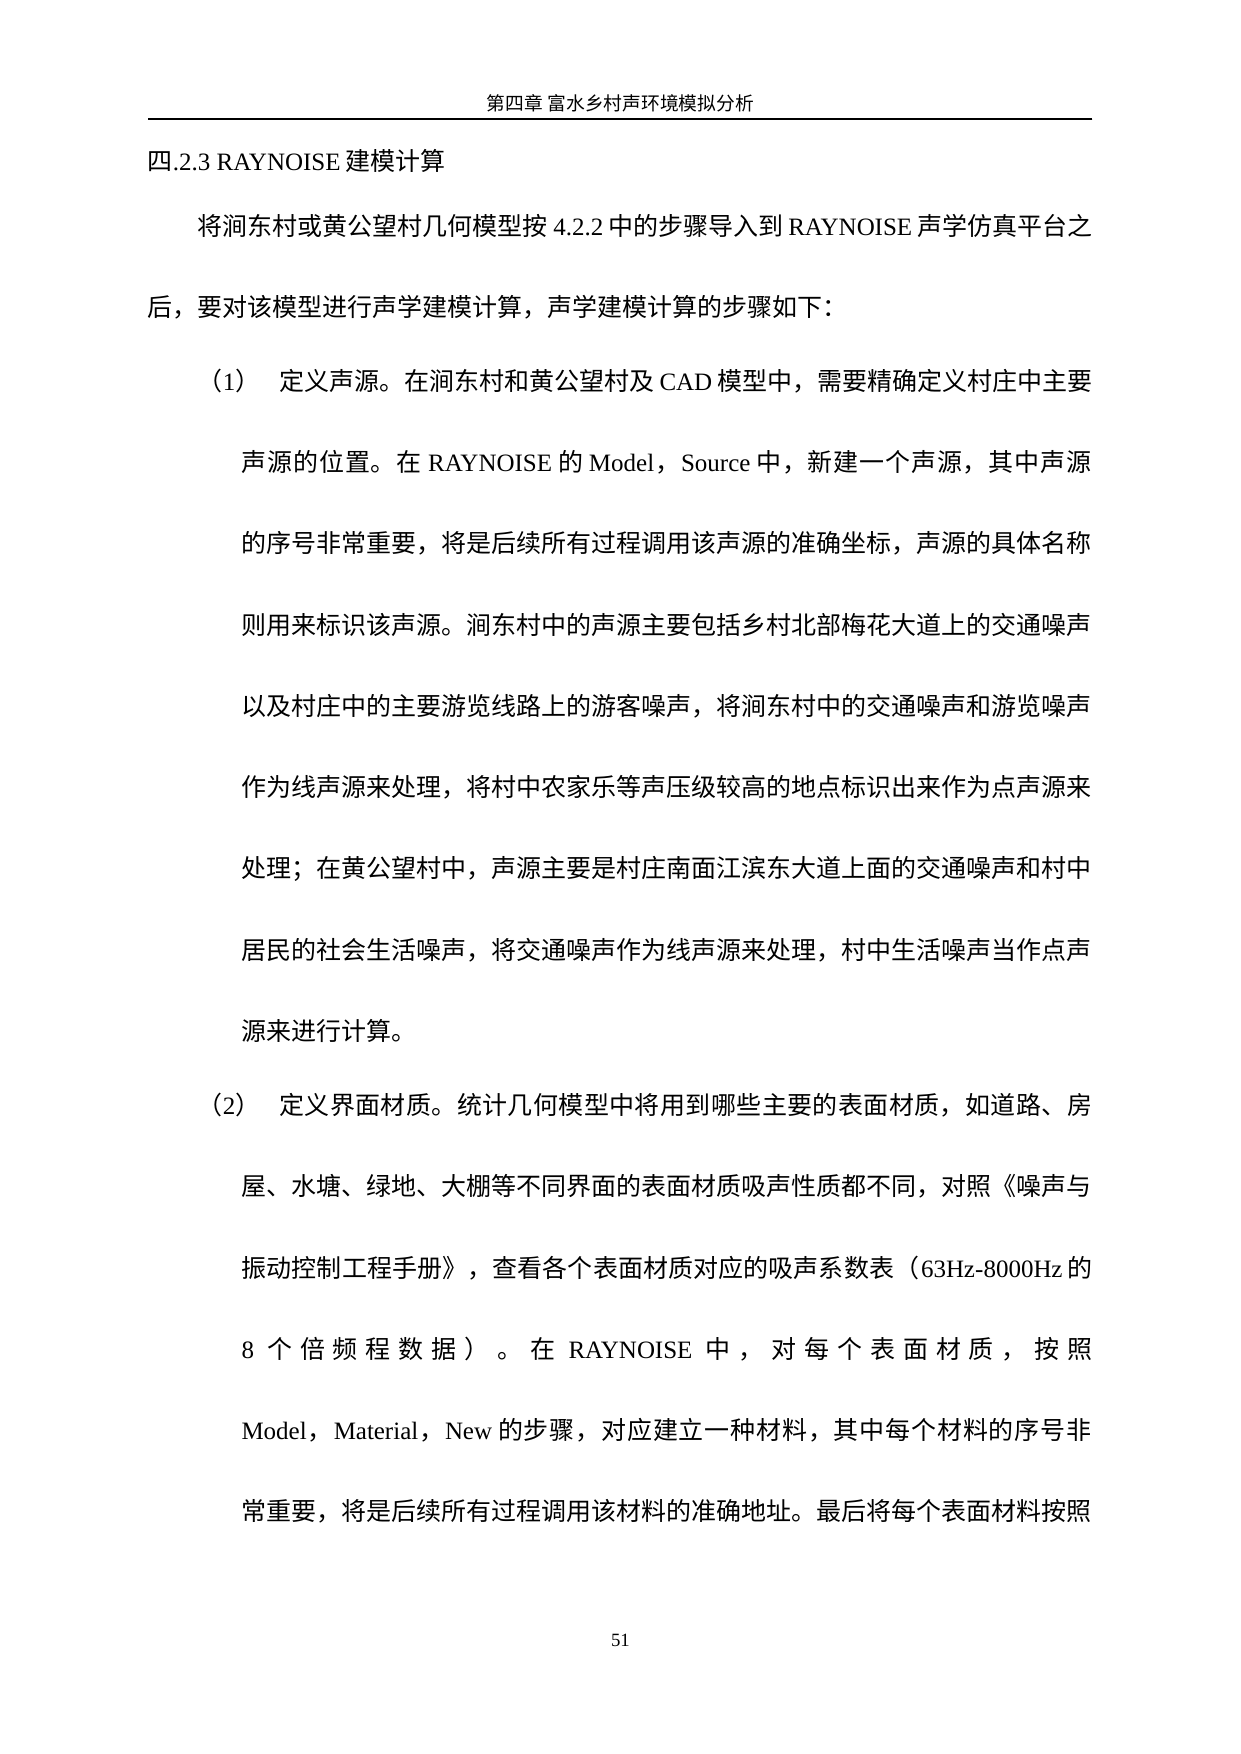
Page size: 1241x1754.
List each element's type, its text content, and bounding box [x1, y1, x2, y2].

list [198, 1071, 1092, 1542]
text 将涧东村或黄公望村几何模型按4.2.2中的步骤导入到RAYNOISE声学仿真平台之后，要对该模型进行声学建模计算，声学建模计算的步骤如下： [148, 192, 1092, 338]
text RAYNOISE建模计算 [148, 127, 1092, 192]
list 定义声源。在涧东村和黄公望村及CAD模型中，需要精确定义村庄中主要声源的位置。在RAYNOISE的Model，Source中，新建一个声源，其中声源的序号非常重要，将是后续所有过程调用该声源的准确坐标，声源的具体名称则用来标识该声源。涧东村中的声源主要包括乡村北部梅花大道上的交通噪声以及村庄中的主要游览线路上的游客噪声，将涧东村中的交通噪声和游览噪声作为线声源来处理，将村中农家乐等声压级较高的地点标识出来作为点声源来处理；在黄公望村中，声源主要是村庄南面江滨东大道上面的交通噪声和村中居民的社会生活噪声，将交通噪声作为线声源来处理，村中生活噪声当作点声源来进行计算。 [198, 347, 1092, 1062]
